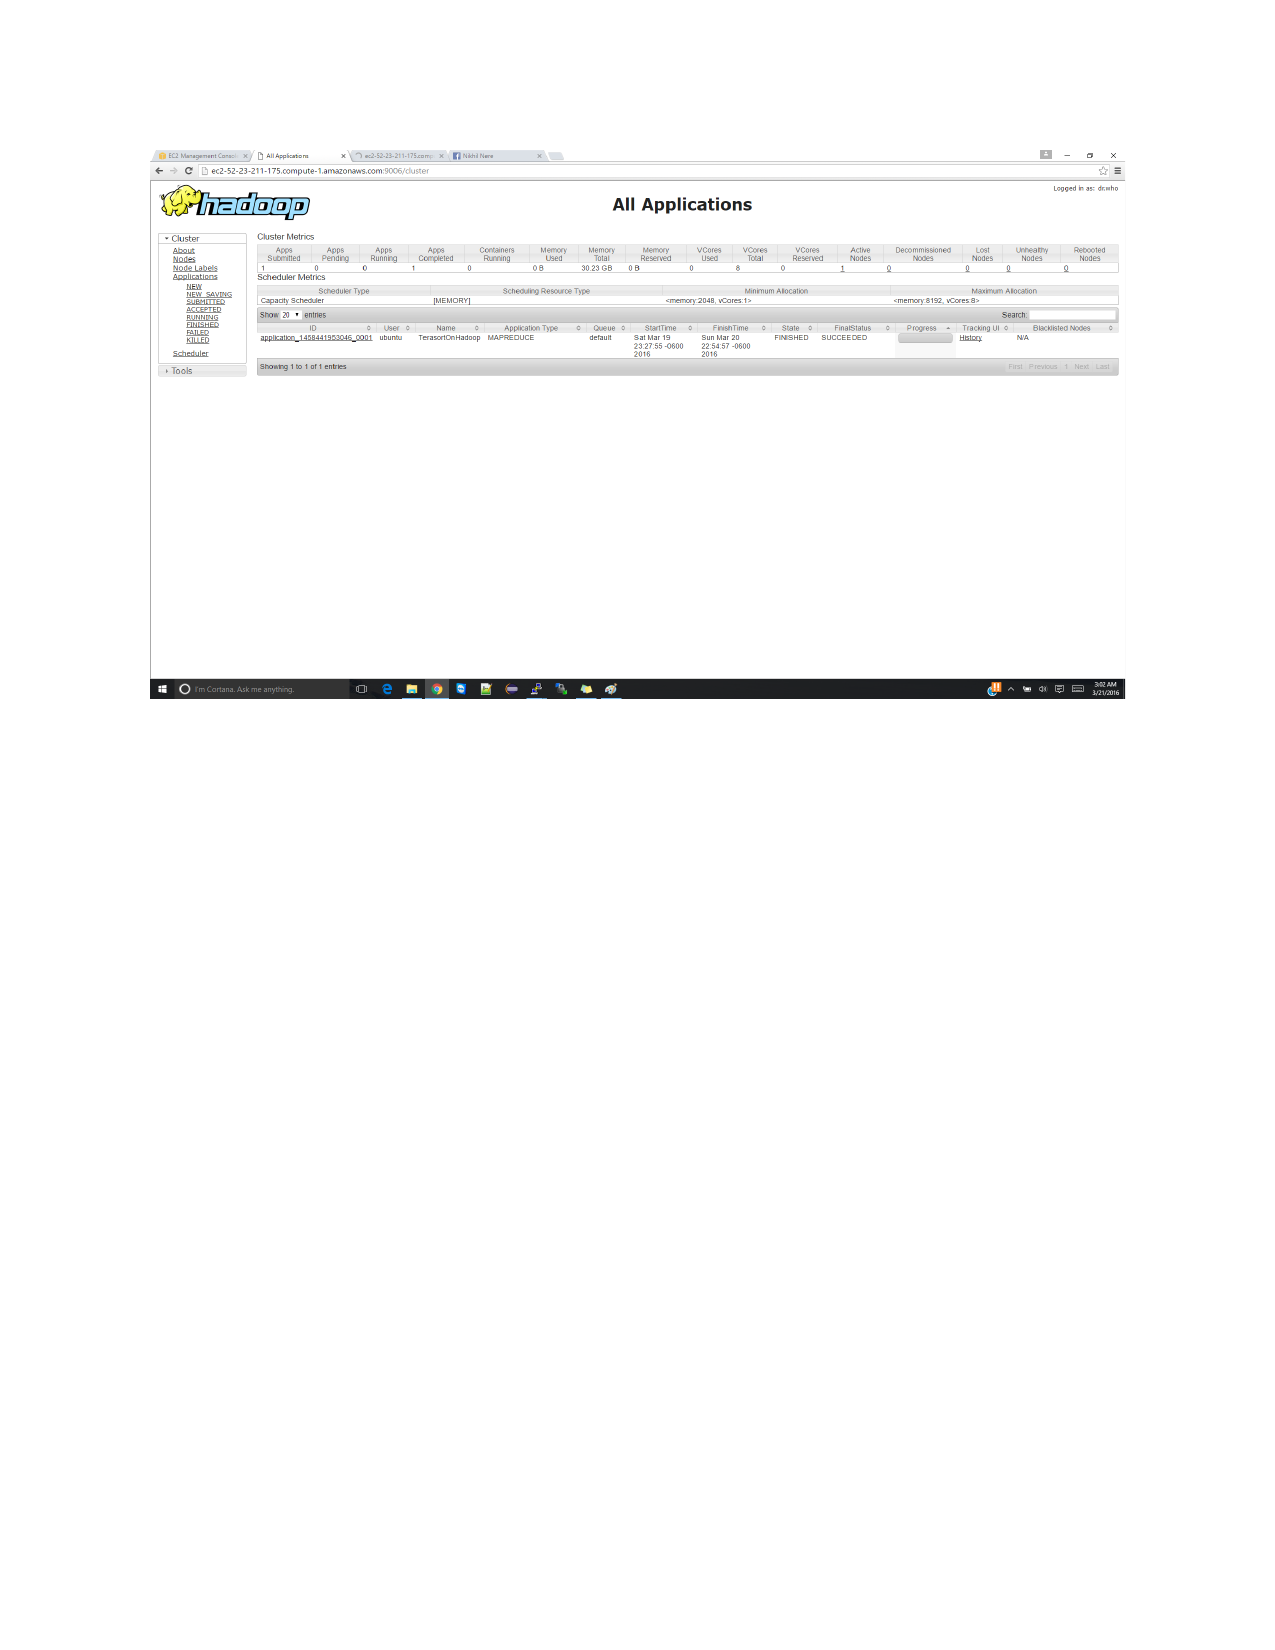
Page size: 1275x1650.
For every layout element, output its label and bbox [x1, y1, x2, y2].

picture [150, 150, 1125, 699]
